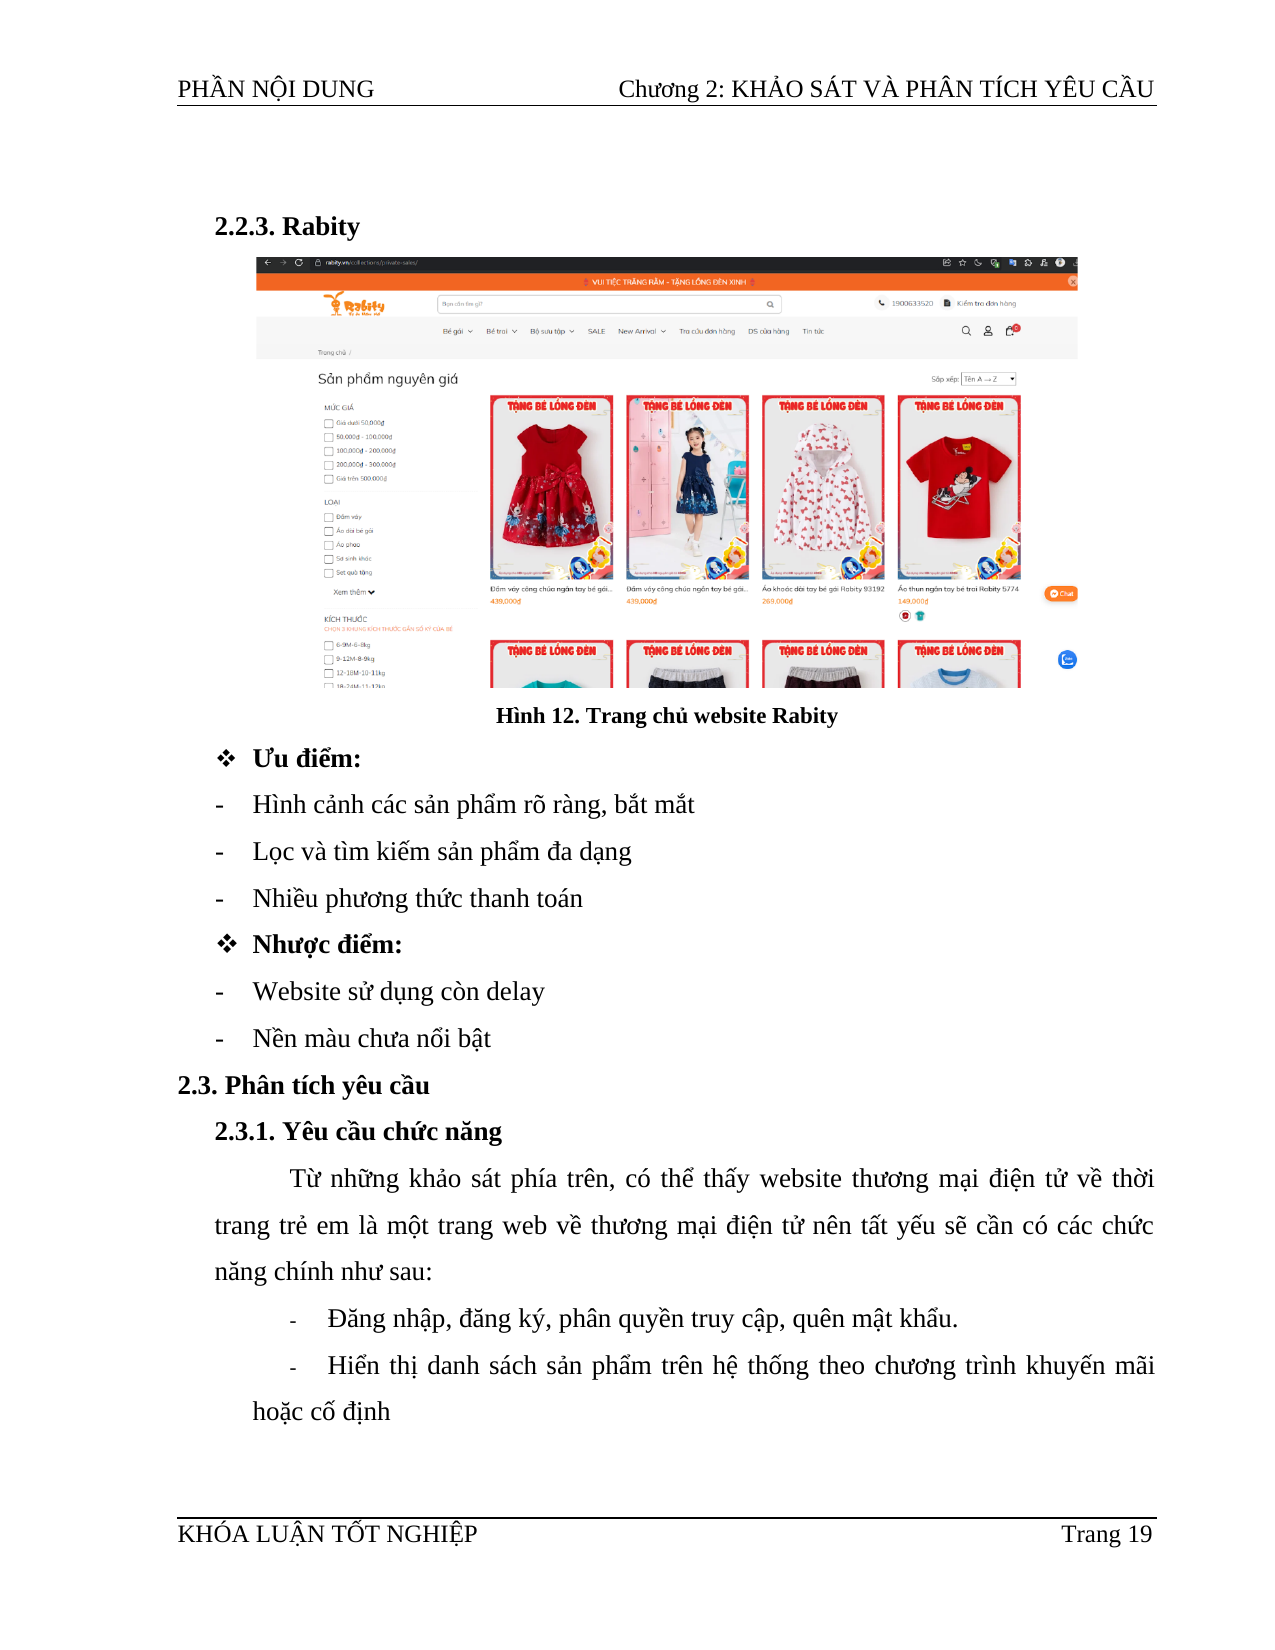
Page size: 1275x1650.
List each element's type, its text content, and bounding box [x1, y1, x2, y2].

text 2.2.3. Rabity [214, 210, 1157, 242]
list Ưu điểm: [215, 742, 1157, 773]
list Hiển thị danh sách sản phẩm trên hệ thống theo chương trình khuyến mãi hoặc cố định [252, 1349, 1157, 1427]
list Lọc và tìm kiếm sản phẩm đa dạng [215, 835, 1157, 866]
text 2.3.1. Yêu cầu chức năng [214, 1115, 1157, 1147]
list Nền màu chưa nổi bật [215, 1022, 1157, 1053]
list Website sử dụng còn delay [215, 975, 1157, 1007]
text 2.3. Phân tích yêu cầu [177, 1069, 1157, 1100]
list Hình cảnh các sản phẩm rõ ràng, bắt mắt [215, 788, 1157, 820]
list Nhiều phương thức thanh toán [215, 882, 1157, 913]
picture [256, 257, 1078, 688]
list Nhược điểm: [215, 928, 1157, 960]
list Đăng nhập, đăng ký, phân quyền truy cập, quên mật khẩu. [252, 1302, 1157, 1333]
text Từ những khảo sát phía trên, có thể thấy website thương mại điện tử về thời trang trẻ em là một trang web về thương mại điện tử nên tất yếu sẽ cần có các chức năng chính như sau: [214, 1162, 1157, 1287]
text Hình 12. Trang chủ website Rabity [177, 702, 1157, 729]
